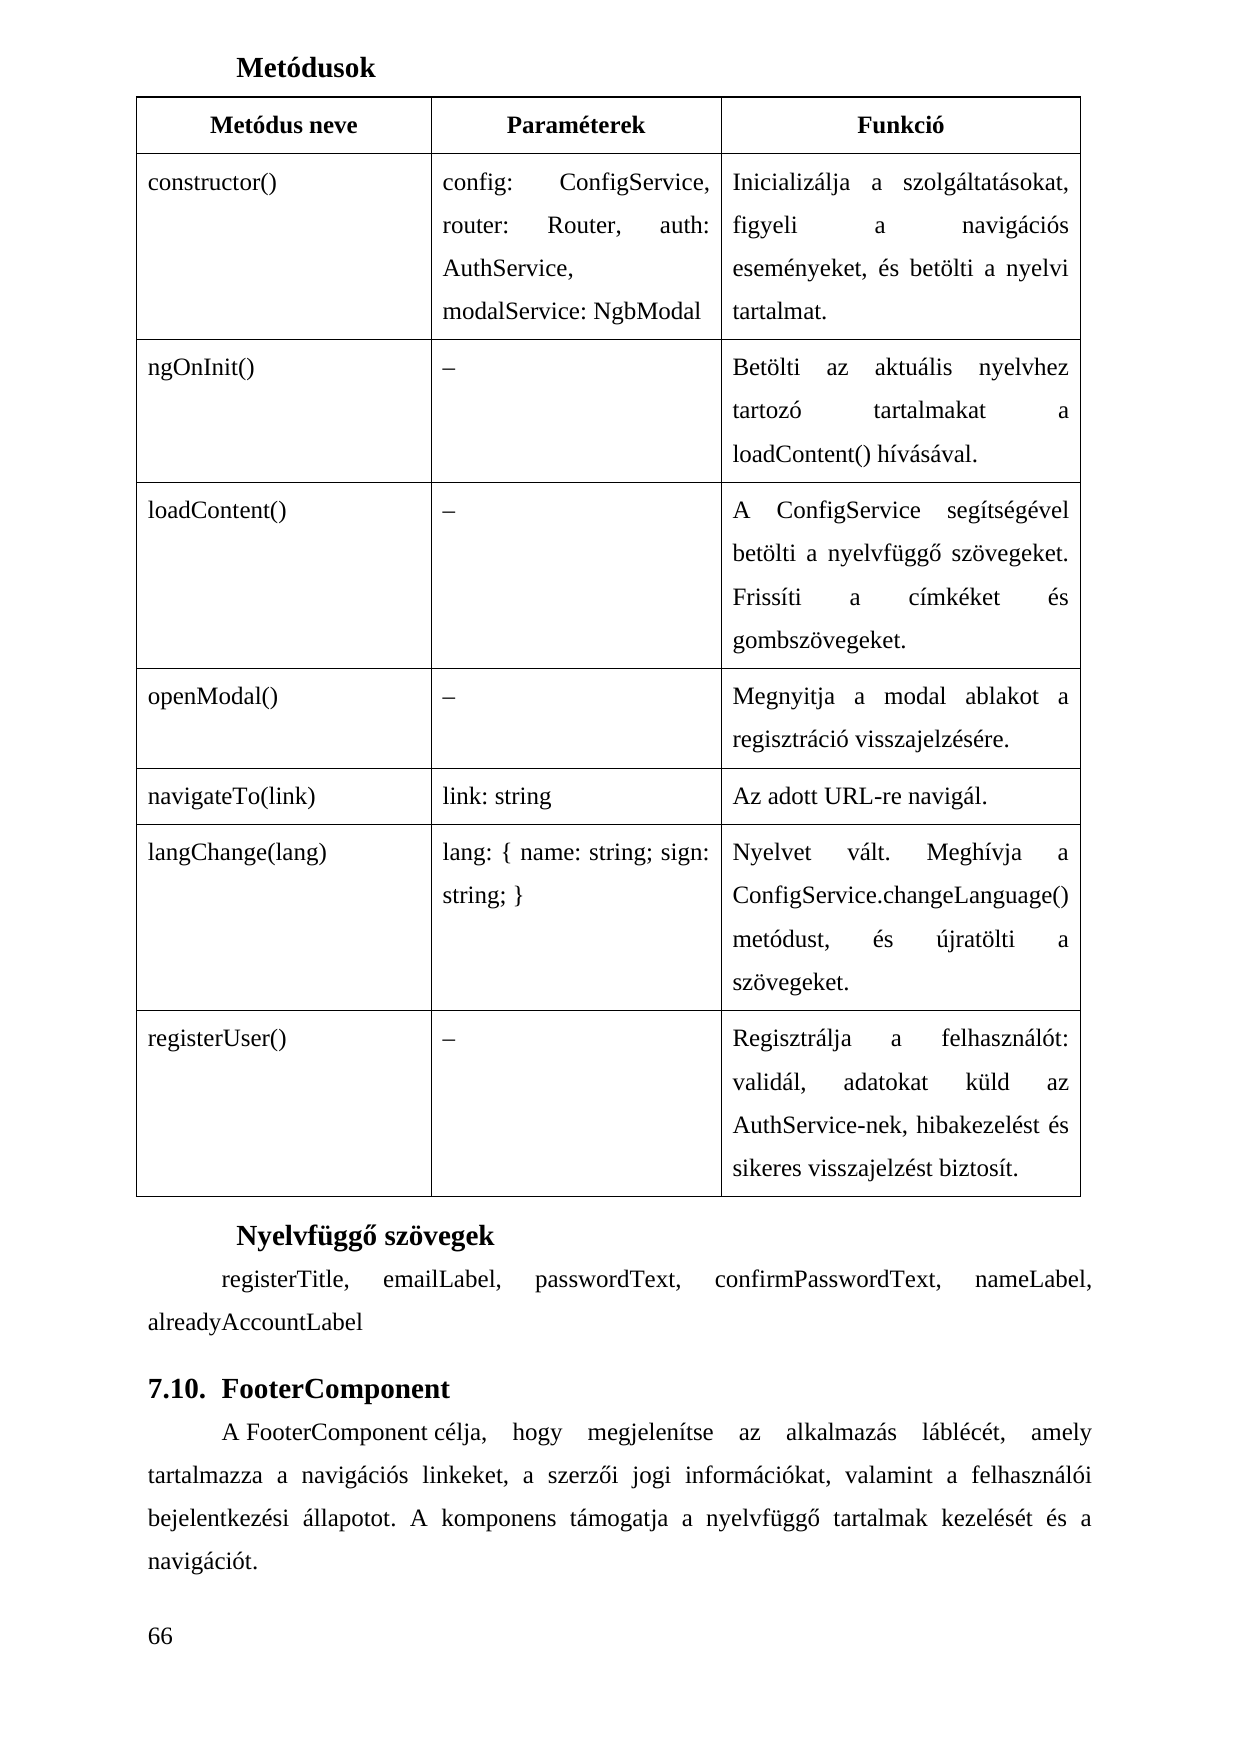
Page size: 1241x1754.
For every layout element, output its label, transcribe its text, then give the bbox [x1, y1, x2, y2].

table_cell Regisztrálja a felhasználót: validál, adatokat küld az AuthService-nek, hibakezelést és sikeres visszajelzést biztosít. [722, 1011, 1080, 1196]
table_cell – [432, 483, 721, 668]
table_cell openModal() [137, 669, 431, 767]
table_header Metódus neve [137, 98, 431, 153]
table_cell constructor() [137, 154, 431, 339]
table_cell registerUser() [137, 1011, 431, 1196]
list Nyelvfüggő szövegek [236, 1218, 1093, 1251]
table_cell – [432, 340, 721, 482]
table_cell navigateTo(link) [137, 769, 431, 824]
table_cell Nyelvet vált. Meghívja a ConfigService.changeLanguage() metódust, és újratölti a szövegeket. [722, 825, 1080, 1010]
table_cell – [432, 1011, 721, 1196]
text FooterComponent [148, 1371, 1093, 1404]
table_cell link: string [432, 769, 721, 824]
table_cell Inicializálja a szolgáltatásokat, figyeli a navigációs eseményeket, és betölti a nyelvi tartalmat. [722, 154, 1080, 339]
table_cell A ConfigService segítségével betölti a nyelvfüggő szövegeket. Frissíti a címkéket és gombszövegeket. [722, 483, 1080, 668]
list Metódusok [236, 50, 1093, 84]
table_cell config: ConfigService, router: Router, auth: AuthService, modalService: NgbModal [432, 154, 721, 339]
table_cell ngOnInit() [137, 340, 431, 482]
table_header Funkció [722, 98, 1080, 153]
table_header Paraméterek [432, 98, 721, 153]
table_cell loadContent() [137, 483, 431, 668]
table_cell – [432, 669, 721, 767]
table_cell Az adott URL-re navigál. [722, 769, 1080, 824]
table_cell lang: { name: string; sign: string; } [432, 825, 721, 1010]
table_cell Betölti az aktuális nyelvhez tartozó tartalmakat a loadContent() hívásával. [722, 340, 1080, 482]
text registerTitle, emailLabel, passwordText, confirmPasswordText, nameLabel, alreadyAccountLabel [148, 1264, 1093, 1336]
table_cell langChange(lang) [137, 825, 431, 1010]
table_cell Megnyitja a modal ablakot a regisztráció visszajelzésére. [722, 669, 1080, 767]
text A FooterComponent célja, hogy megjelenítse az alkalmazás láblécét, amely tartalmazza a navigációs linkeket, a szerzői jogi információkat, valamint a felhasználói bejelentkezési állapotot. A komponens támogatja a nyelvfüggő tartalmak kezelését és a navigációt. [148, 1417, 1093, 1575]
